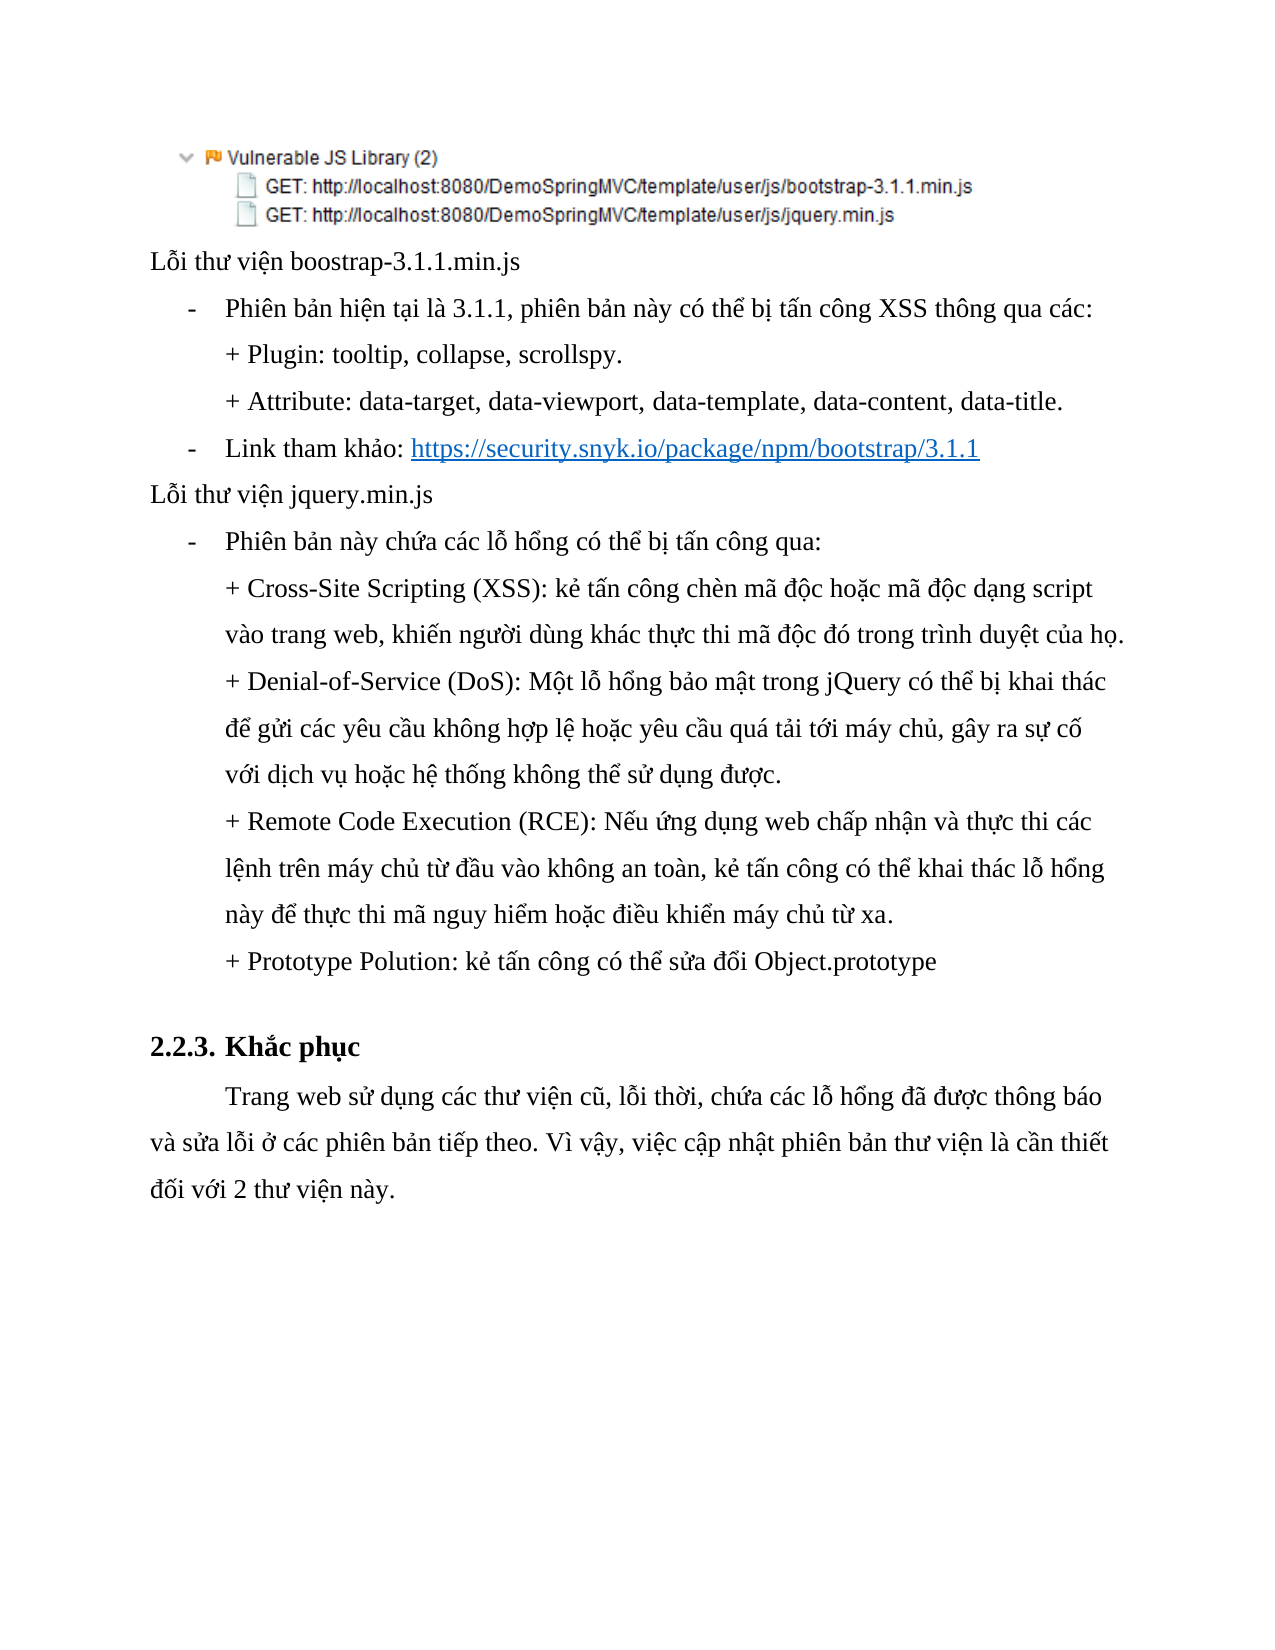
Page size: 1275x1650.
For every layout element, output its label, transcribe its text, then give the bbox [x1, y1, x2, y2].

list + Cross-Site Scripting (XSS): kẻ tấn công chèn mã độc hoặc mã độc dạng script vào trang web, khiến người dùng khác thực thi mã độc đó trong trình duyệt của họ. [225, 572, 1125, 650]
text Trang web sử dụng các thư viện cũ, lỗi thời, chứa các lỗ hổng đã được thông báo và sửa lỗi ở các phiên bản tiếp theo. Vì vậy, việc cập nhật phiên bản thư viện là cần thiết đối với 2 thư viện này. [150, 1079, 1125, 1204]
list + Attribute: data-target, data-viewport, data-template, data-content, data-title. [225, 385, 1125, 416]
list Link tham khảo: https://security.snyk.io/package/npm/bootstrap/3.1.1 [187, 432, 1125, 463]
list Phiên bản hiện tại là 3.1.1, phiên bản này có thể bị tấn công XSS thông qua các: [187, 292, 1125, 323]
text Lỗi thư viện jquery.min.js [150, 478, 1125, 510]
list + Plugin: tooltip, collapse, scrollspy. [225, 338, 1125, 370]
list Phiên bản này chứa các lỗ hổng có thể bị tấn công qua: [187, 525, 1125, 556]
list + Denial-of-Service (DoS): Một lỗ hổng bảo mật trong jQuery có thể bị khai thác để gửi các yêu cầu không hợp lệ hoặc yêu cầu quá tải tới máy chủ, gây ra sự cố với dịch vụ hoặc hệ thống không thể sử dụng được. [225, 665, 1125, 790]
list + Remote Code Execution (RCE): Nếu ứng dụng web chấp nhận và thực thi các lệnh trên máy chủ từ đầu vào không an toàn, kẻ tấn công có thể khai thác lỗ hổng này để thực thi mã nguy hiểm hoặc điều khiển máy chủ từ xa. [225, 805, 1125, 930]
subtitle Khắc phục [150, 1029, 1125, 1063]
picture [150, 150, 1083, 230]
text Lỗi thư viện boostrap-3.1.1.min.js [150, 245, 1125, 276]
list + Prototype Polution: kẻ tấn công có thể sửa đổi Object.prototype [225, 945, 1125, 976]
